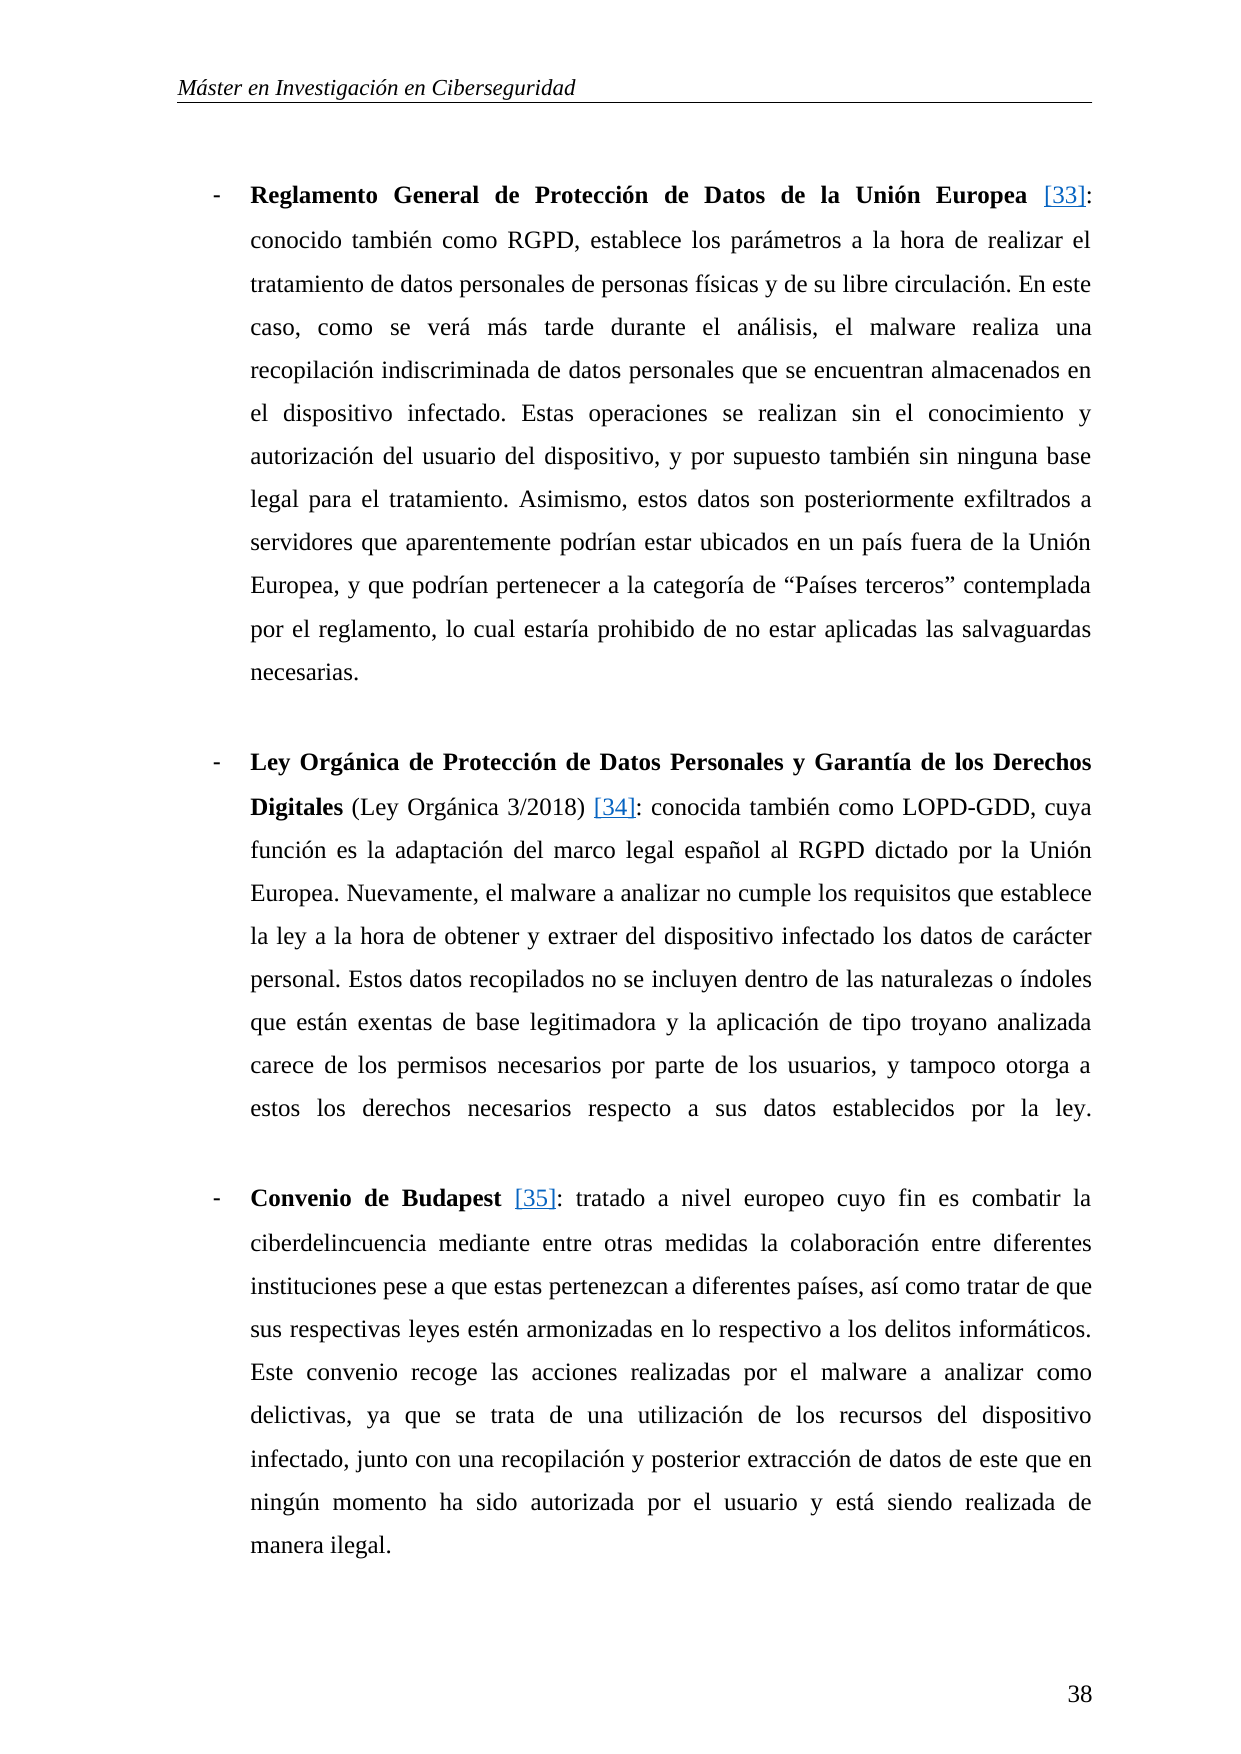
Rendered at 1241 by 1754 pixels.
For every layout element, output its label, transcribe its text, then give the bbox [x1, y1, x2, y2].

list Convenio de Budapest [35]: tratado a nivel europeo cuyo fin es combatir la ciberdelincuencia mediante entre otras medidas la colaboración entre diferentes instituciones pese a que estas pertenezcan a diferentes países, así como tratar de que sus respectivas leyes estén armonizadas en lo respectivo a los delitos informáticos. Este convenio recoge las acciones realizadas por el malware a analizar como delictivas, ya que se trata de una utilización de los recursos del dispositivo infectado, junto con una recopilación y posterior extracción de datos de este que en ningún momento ha sido autorizada por el usuario y está siendo realizada de manera ilegal. [213, 1180, 1092, 1559]
list Ley Orgánica de Protección de Datos Personales y Garantía de los Derechos Digitales (Ley Orgánica 3/2018) [34]: conocida también como LOPD-GDD, cuya función es la adaptación del marco legal español al RGPD dictado por la Unión Europea. Nuevamente, el malware a analizar no cumple los requisitos que establece la ley a la hora de obtener y extraer del dispositivo infectado los datos de carácter personal. Estos datos recopilados no se incluyen dentro de las naturalezas o índoles que están exentas de base legitimadora y la aplicación de tipo troyano analizada carece de los permisos necesarios por parte de los usuarios, y tampoco otorga a estos los derechos necesarios respecto a sus datos establecidos por la ley. [213, 743, 1092, 1165]
list Reglamento General de Protección de Datos de la Unión Europea [33]: conocido también como RGPD, establece los parámetros a la hora de realizar el tratamiento de datos personales de personas físicas y de su libre circulación. En este caso, como se verá más tarde durante el análisis, el malware realiza una recopilación indiscriminada de datos personales que se encuentran almacenados en el dispositivo infectado. Estas operaciones se realizan sin el conocimiento y autorización del usuario del dispositivo, y por supuesto también sin ninguna base legal para el tratamiento. Asimismo, estos datos son posteriormente exfiltrados a servidores que aparentemente podrían estar ubicados en un país fuera de la Unión Europea, y que podrían pertenecer a la categoría de “Países terceros” contemplada por el reglamento, lo cual estaría prohibido de no estar aplicadas las salvaguardas necesarias. [213, 177, 1092, 686]
